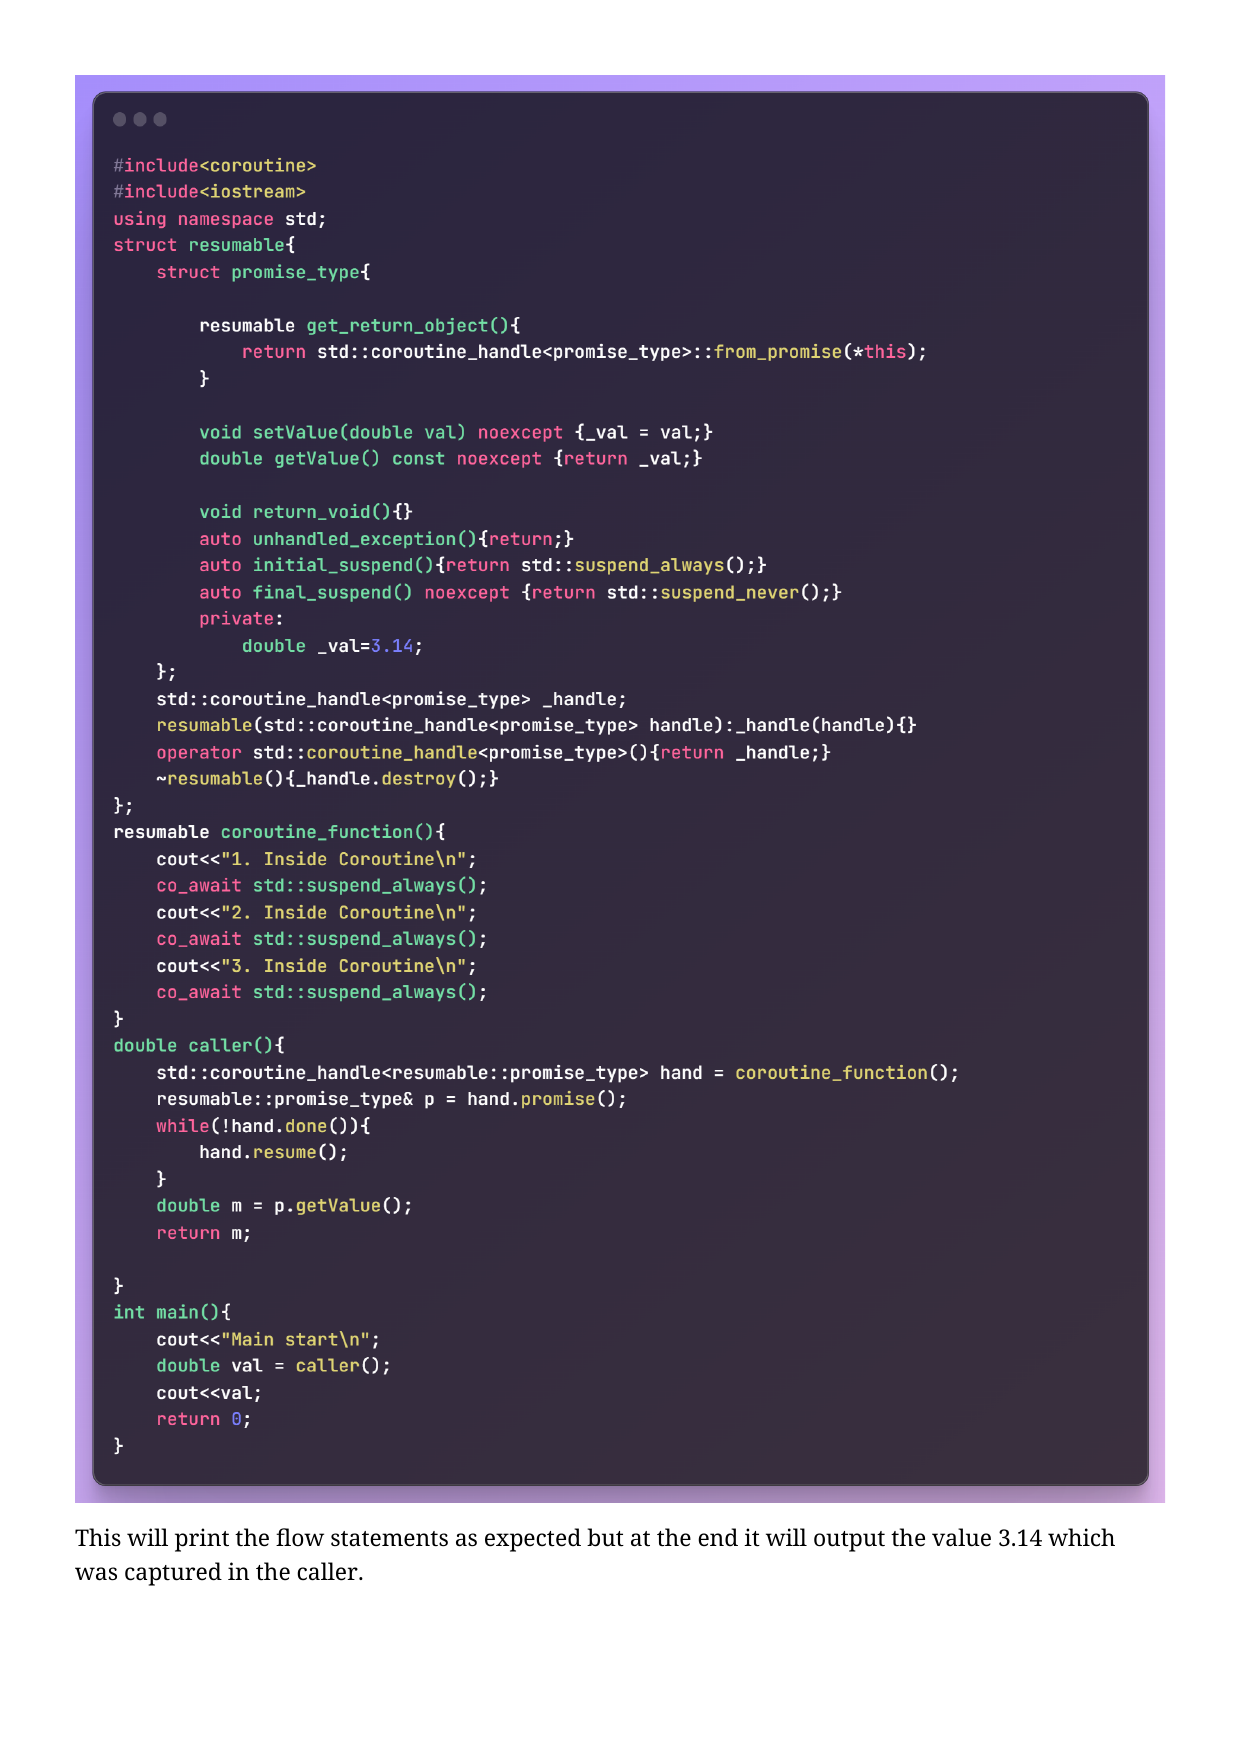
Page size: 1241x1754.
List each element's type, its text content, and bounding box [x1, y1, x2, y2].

text This will print the flow statements as expected but at the end it will output the value 3.14 which was captured in the caller. [75, 1522, 1165, 1587]
picture [75, 75, 1166, 1503]
